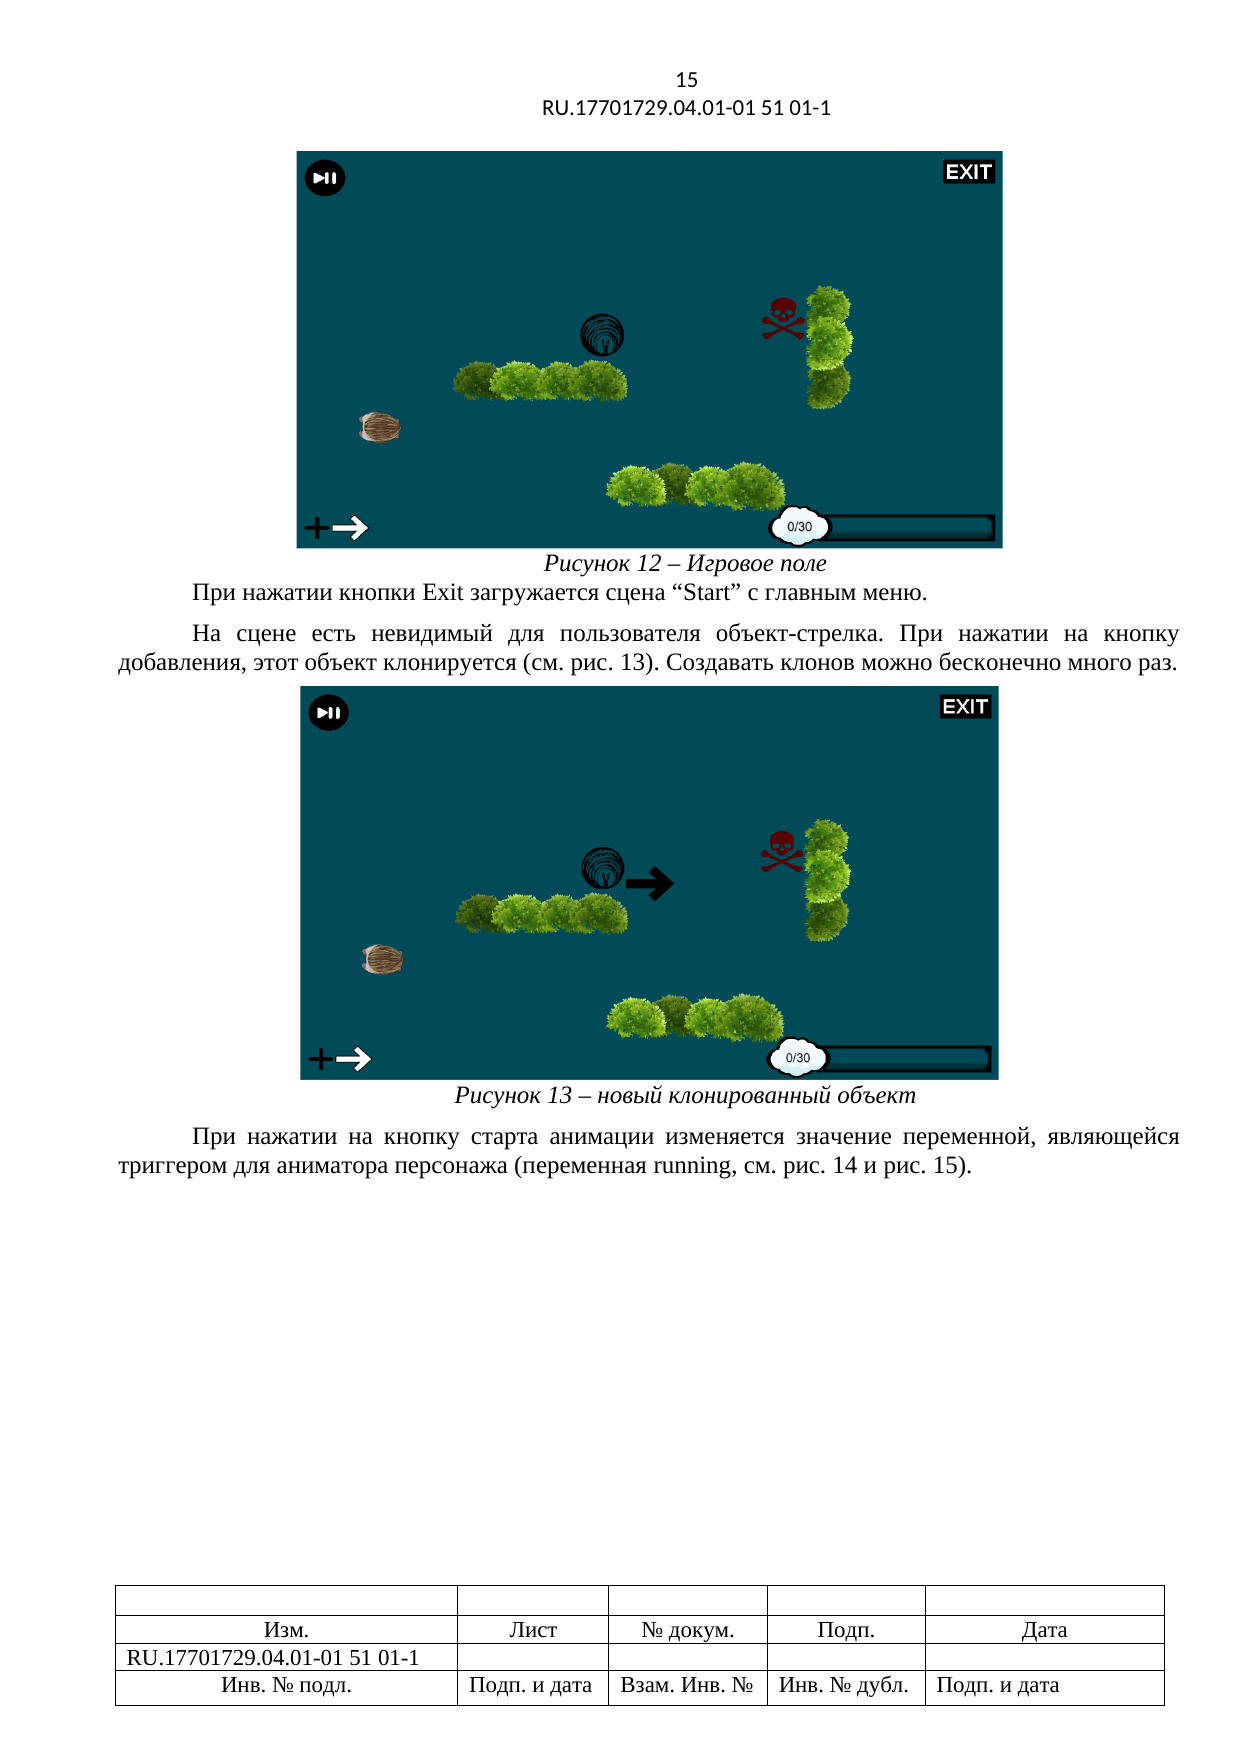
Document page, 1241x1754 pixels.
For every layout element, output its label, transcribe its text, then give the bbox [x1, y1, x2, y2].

picture [300, 686, 999, 1079]
text На сцене есть невидимый для пользователя объект-стрелка. При нажатии на кнопку добавления, этот объект клонируется (см. рис. 13). Создавать клонов можно бесконечно много раз. [118, 618, 1181, 676]
picture [296, 151, 1003, 548]
